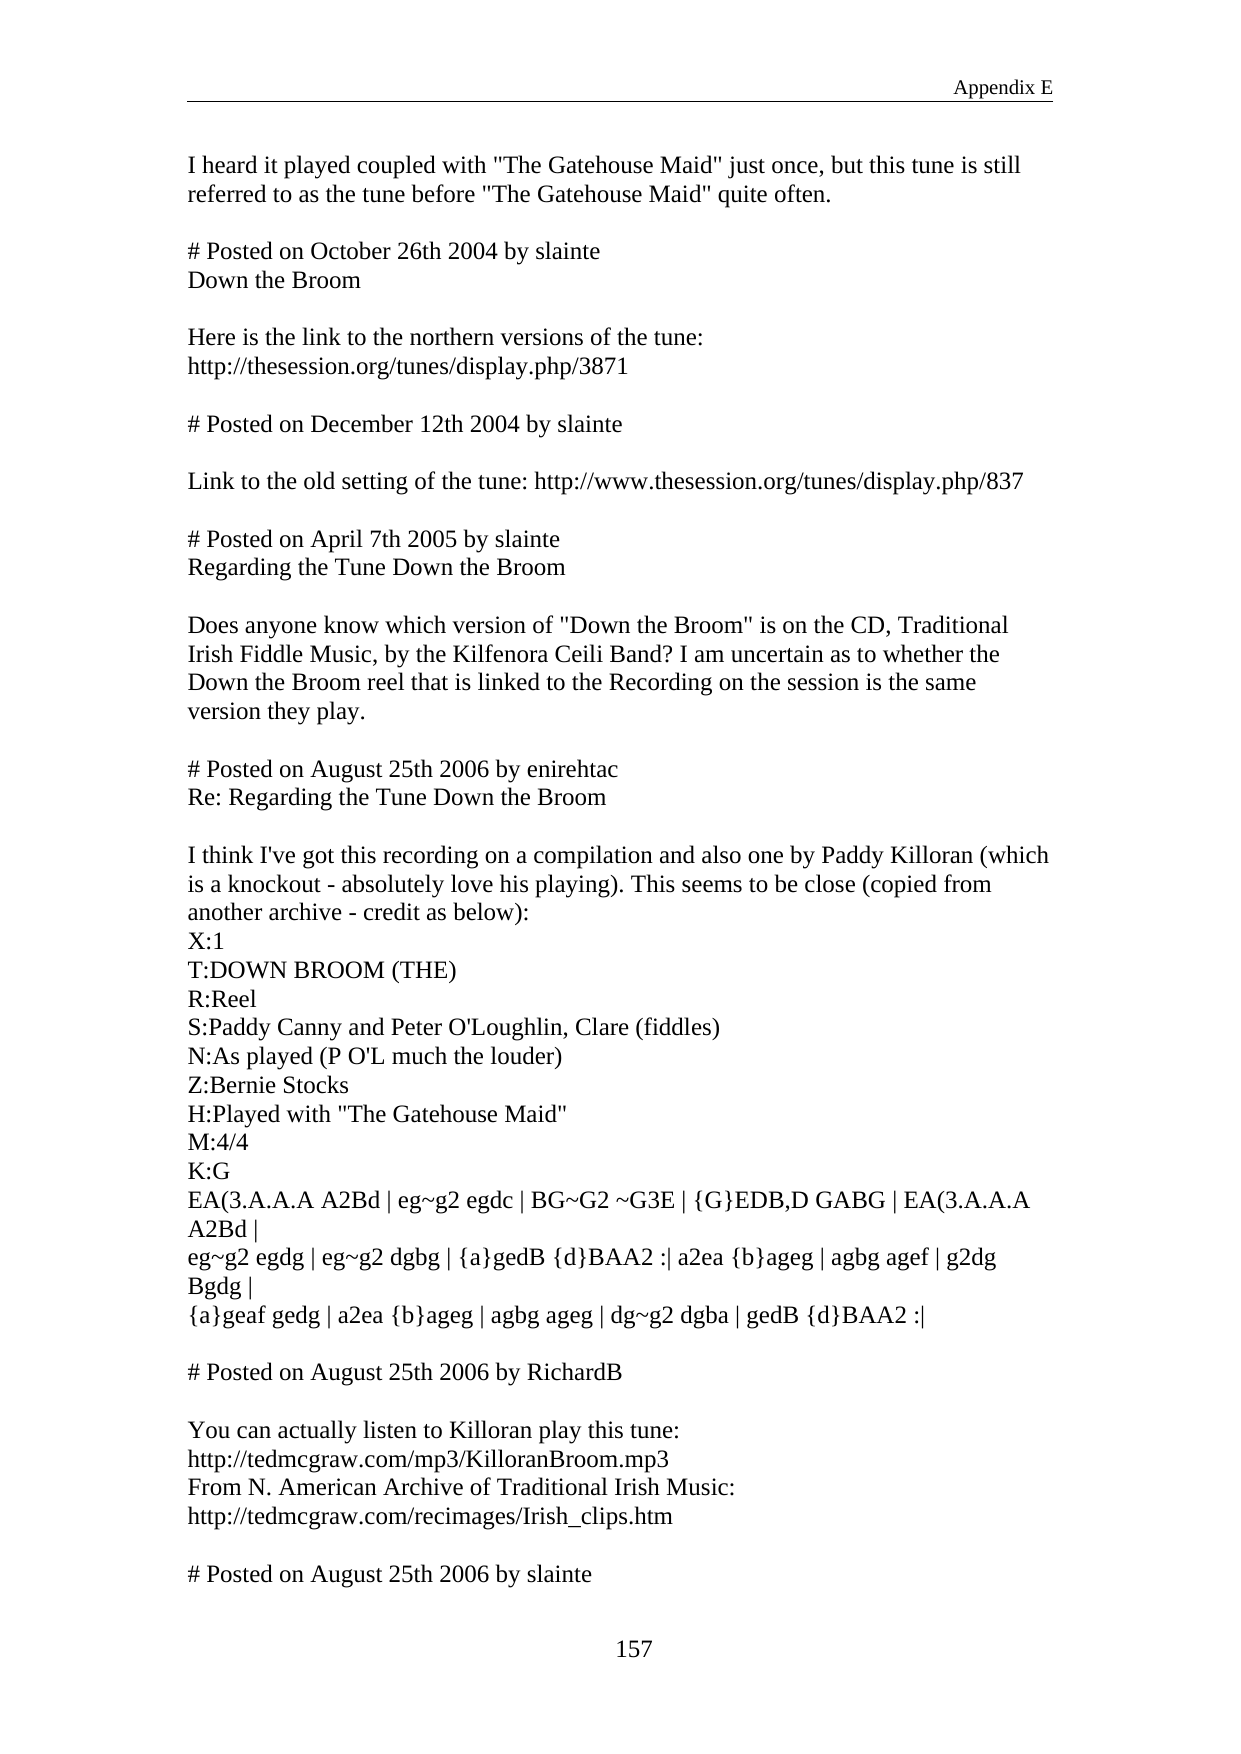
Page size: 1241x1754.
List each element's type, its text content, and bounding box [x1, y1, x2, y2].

text Down the Broom [187, 265, 1053, 294]
text H:Played with "The Gatehouse Maid" [187, 1099, 1053, 1127]
text Link to the old setting of the tune: http://www.thesession.org/tunes/display.php/837 [187, 466, 1053, 495]
text Regarding the Tune Down the Broom [187, 552, 1053, 581]
text # Posted on April 7th 2005 by slainte [187, 524, 1053, 552]
text Re: Regarding the Tune Down the Broom [187, 782, 1053, 811]
text M:4/4 [187, 1127, 1053, 1156]
text # Posted on December 12th 2004 by slainte [187, 409, 1053, 437]
text # Posted on August 25th 2006 by RichardB [187, 1357, 1053, 1386]
text {a}geaf gedg | a2ea {b}ageg | agbg ageg | dg~g2 dgba | gedB {d}BAA2 :| [187, 1300, 1053, 1329]
text Here is the link to the northern versions of the tune: http://thesession.org/tunes/display.php/3871 [187, 322, 1053, 380]
text EA(3.A.A.A A2Bd | eg~g2 egdc | BG~G2 ~G3E | {G}EDB,D GABG | EA(3.A.A.A A2Bd | [187, 1185, 1053, 1242]
text You can actually listen to Killoran play this tune: http://tedmcgraw.com/mp3/KilloranBroom.mp3 [187, 1415, 1053, 1472]
text X:1 [187, 926, 1053, 955]
text I think I've got this recording on a compilation and also one by Paddy Killoran (which is a knockout - absolutely love his playing). This seems to be close (copied from another archive - credit as below): [187, 840, 1053, 926]
text T:DOWN BROOM (THE) [187, 955, 1053, 984]
text Z:Bernie Stocks [187, 1070, 1053, 1099]
text N:As played (P O'L much the louder) [187, 1041, 1053, 1070]
text From N. American Archive of Traditional Irish Music: http://tedmcgraw.com/recimages/Irish_clips.htm [187, 1472, 1053, 1530]
text K:G [187, 1156, 1053, 1185]
text Does anyone know which version of "Down the Broom" is on the CD, Traditional Irish Fiddle Music, by the Kilfenora Ceili Band? I am uncertain as to whether the Down the Broom reel that is linked to the Recording on the session is the same version they play. [187, 610, 1053, 725]
text # Posted on August 25th 2006 by slainte [187, 1559, 1053, 1587]
text I heard it played coupled with "The Gatehouse Maid" just once, but this tune is still referred to as the tune before "The Gatehouse Maid" quite often. [187, 150, 1053, 207]
text # Posted on October 26th 2004 by slainte [187, 236, 1053, 265]
text S:Paddy Canny and Peter O'Loughlin, Clare (fiddles) [187, 1012, 1053, 1041]
text # Posted on August 25th 2006 by enirehtac [187, 754, 1053, 782]
text R:Reel [187, 984, 1053, 1012]
text eg~g2 egdg | eg~g2 dgbg | {a}gedB {d}BAA2 :| a2ea {b}ageg | agbg agef | g2dg Bgdg | [187, 1242, 1053, 1300]
